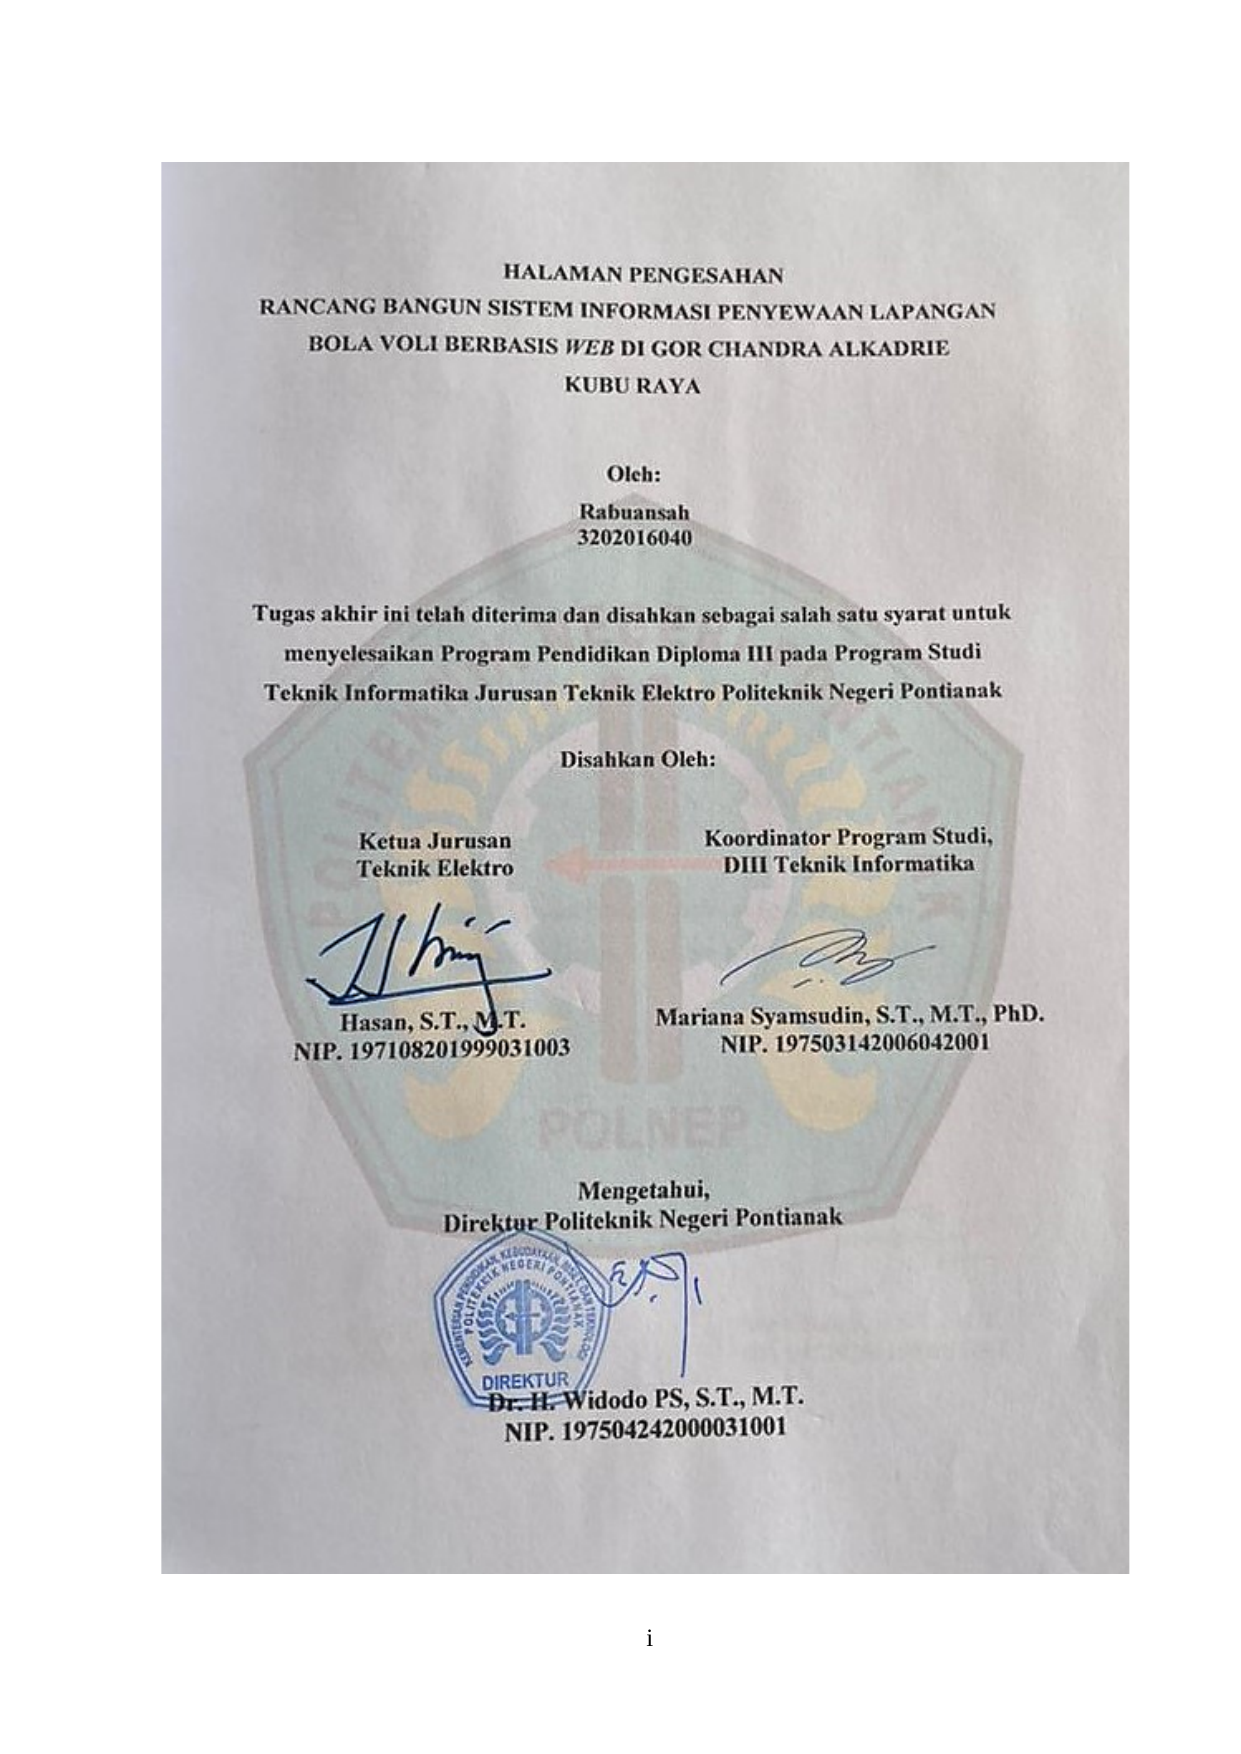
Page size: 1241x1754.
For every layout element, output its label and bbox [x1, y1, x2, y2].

picture [161, 162, 1130, 1574]
